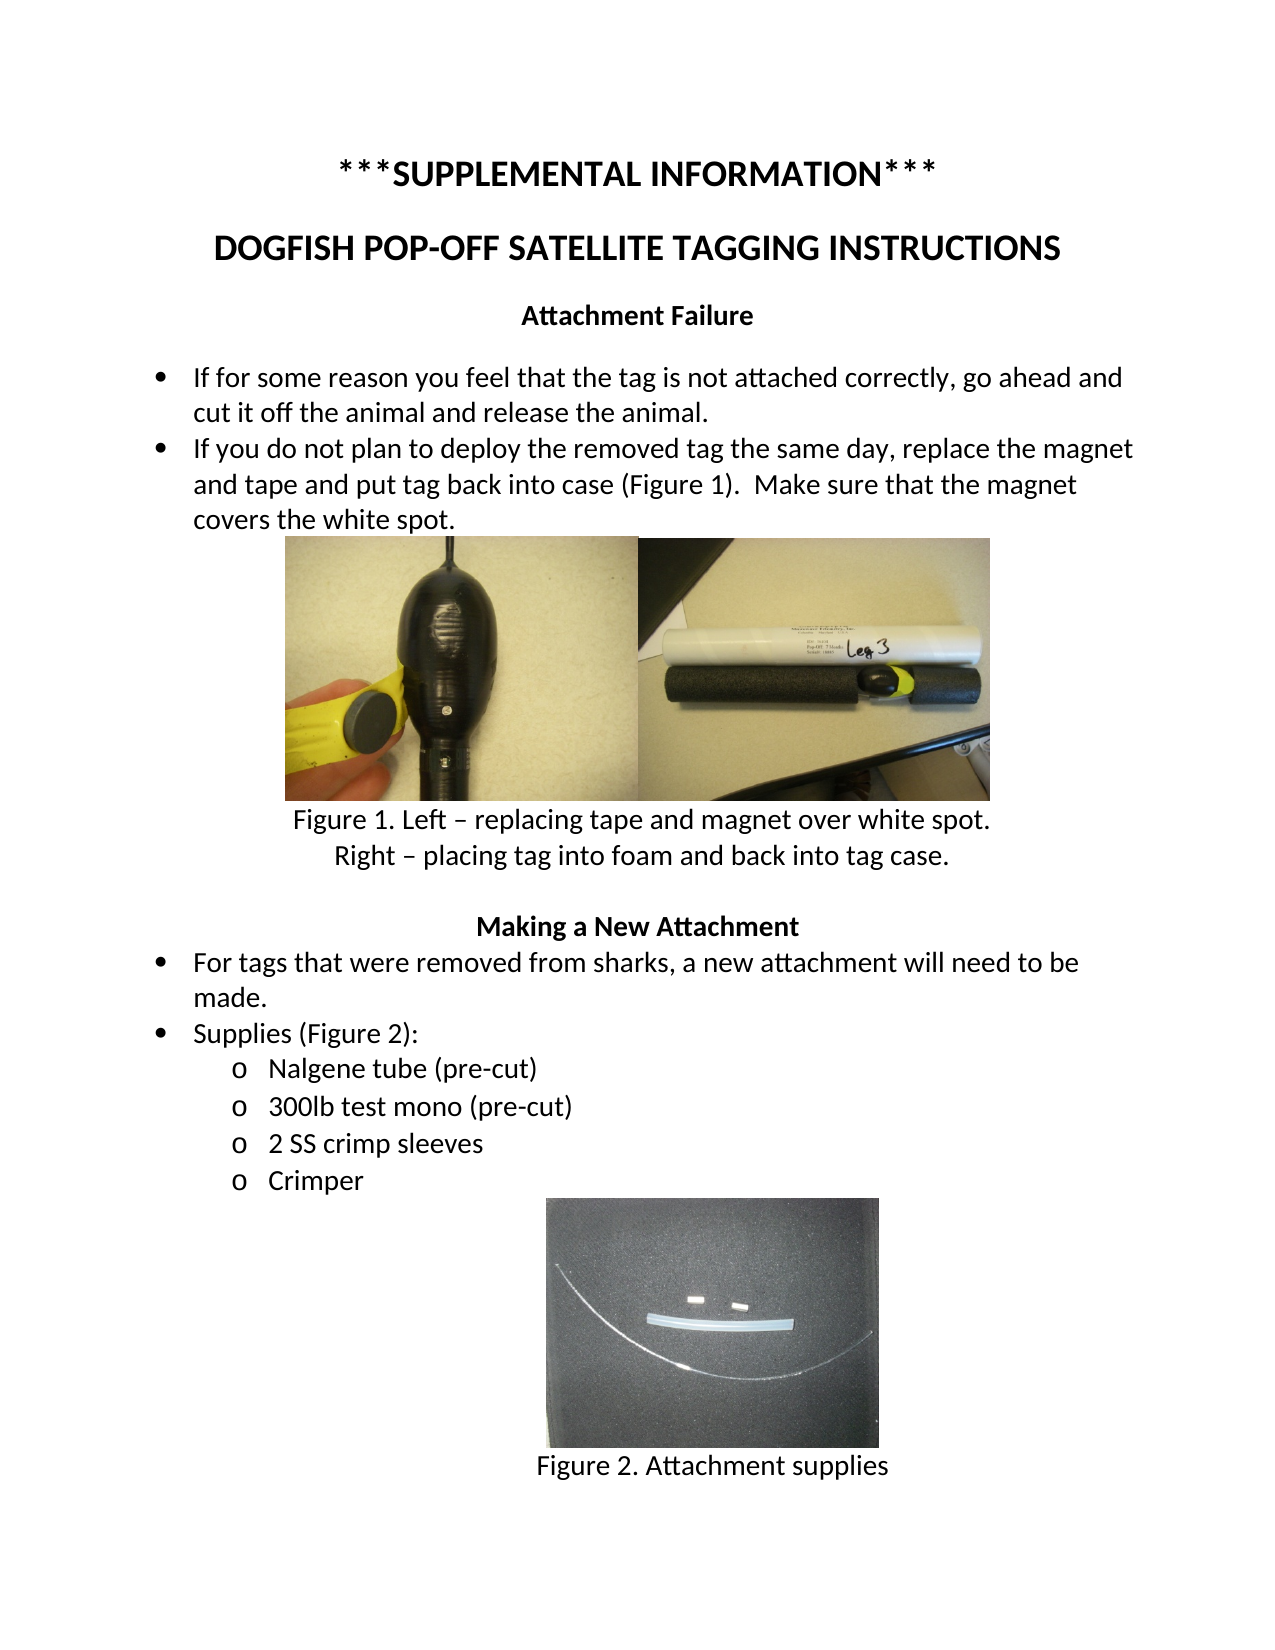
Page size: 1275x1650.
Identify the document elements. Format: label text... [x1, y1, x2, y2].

list Nalgene tube (pre-cut) [231, 1051, 1157, 1088]
picture [285, 536, 990, 801]
text Figure 1. Left – replacing tape and magnet over white spot. Right – placing tag into foam and back into tag case. [268, 801, 1016, 872]
text Attachment Failure [118, 297, 1157, 333]
text ***SUPPLEMENTAL INFORMATION*** [43, 150, 1232, 196]
list Supplies (Figure 2): [156, 1015, 1157, 1051]
text Making a New Attachment [118, 908, 1157, 944]
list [268, 1447, 1157, 1483]
list 300lb test mono (pre-cut) [231, 1088, 1157, 1125]
list If for some reason you feel that the tag is not attached correctly, go ahead and cut it off the animal and release the animal. [156, 359, 1157, 430]
list If you do not plan to deploy the removed tag the same day, replace the magnet and tape and put tag back into case (Figure 1). Make sure that the magnet covers the white spot. [156, 430, 1157, 537]
list 2 SS crimp sleeves [231, 1125, 1157, 1162]
picture [546, 1198, 879, 1448]
list For tags that were removed from sharks, a new attachment will need to be made. [156, 944, 1157, 1015]
list Crimper [231, 1162, 1157, 1199]
text DOGFISH POP-OFF SATELLITE TAGGING INSTRUCTIONS [43, 223, 1232, 269]
